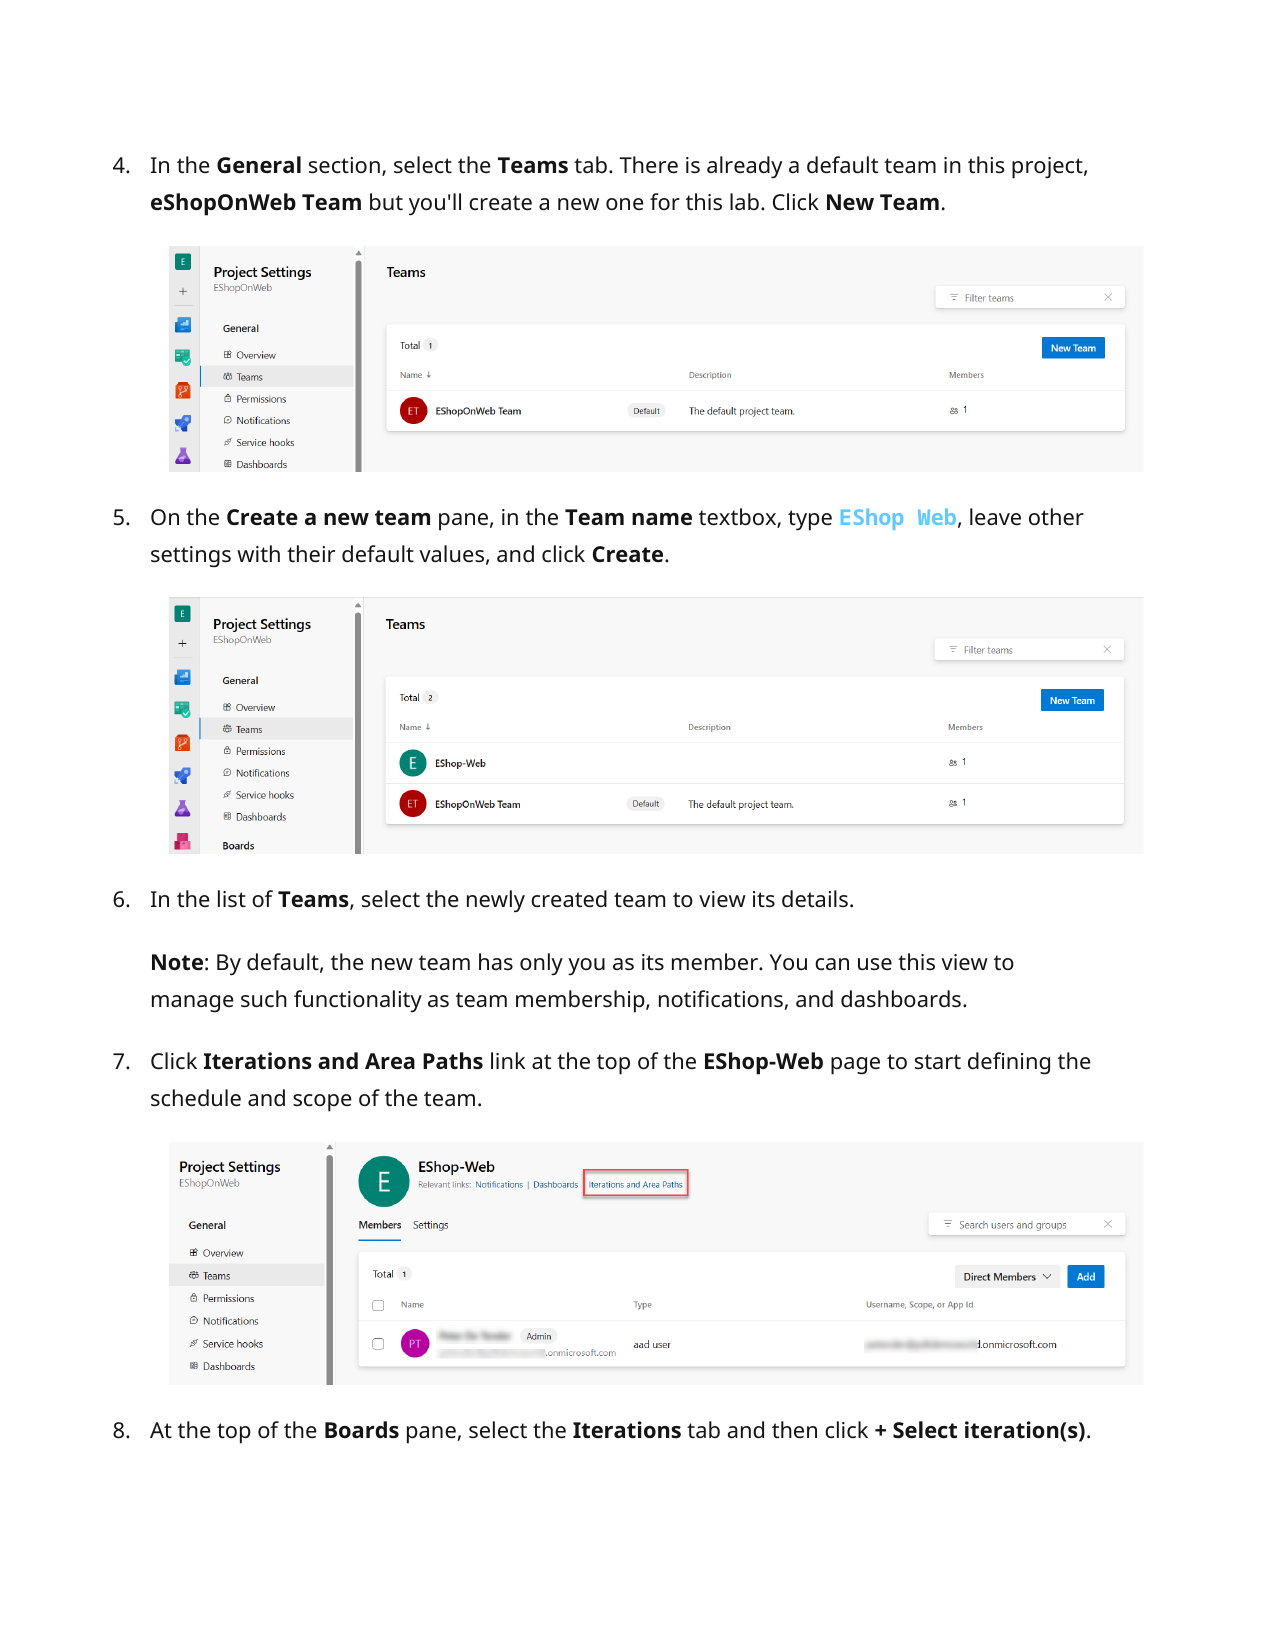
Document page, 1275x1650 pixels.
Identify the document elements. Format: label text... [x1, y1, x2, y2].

list On the Create a new team pane, in the Team name textbox, type EShop-Web, leave other settings with their default values, and click Create. [112, 502, 1100, 568]
list In the list of Teams, select the newly created team to view its details. [112, 884, 1100, 914]
list In the General section, select the Teams tab. There is already a default team in this project, eShopOnWeb Team but you'll create a new one for this lab. Click New Team. [112, 150, 1100, 217]
list Click Iterations and Area Paths link at the top of the EShop-Web page to start defining the schedule and scope of the team. [112, 1046, 1100, 1113]
text Note: By default, the new team has only you as its member. You can use this view to manage such functionality as team membership, notifications, and dashboards. [150, 947, 1100, 1013]
list At the top of the Boards pane, select the Iterations tab and then click + Select iteration(s). [112, 1415, 1100, 1444]
